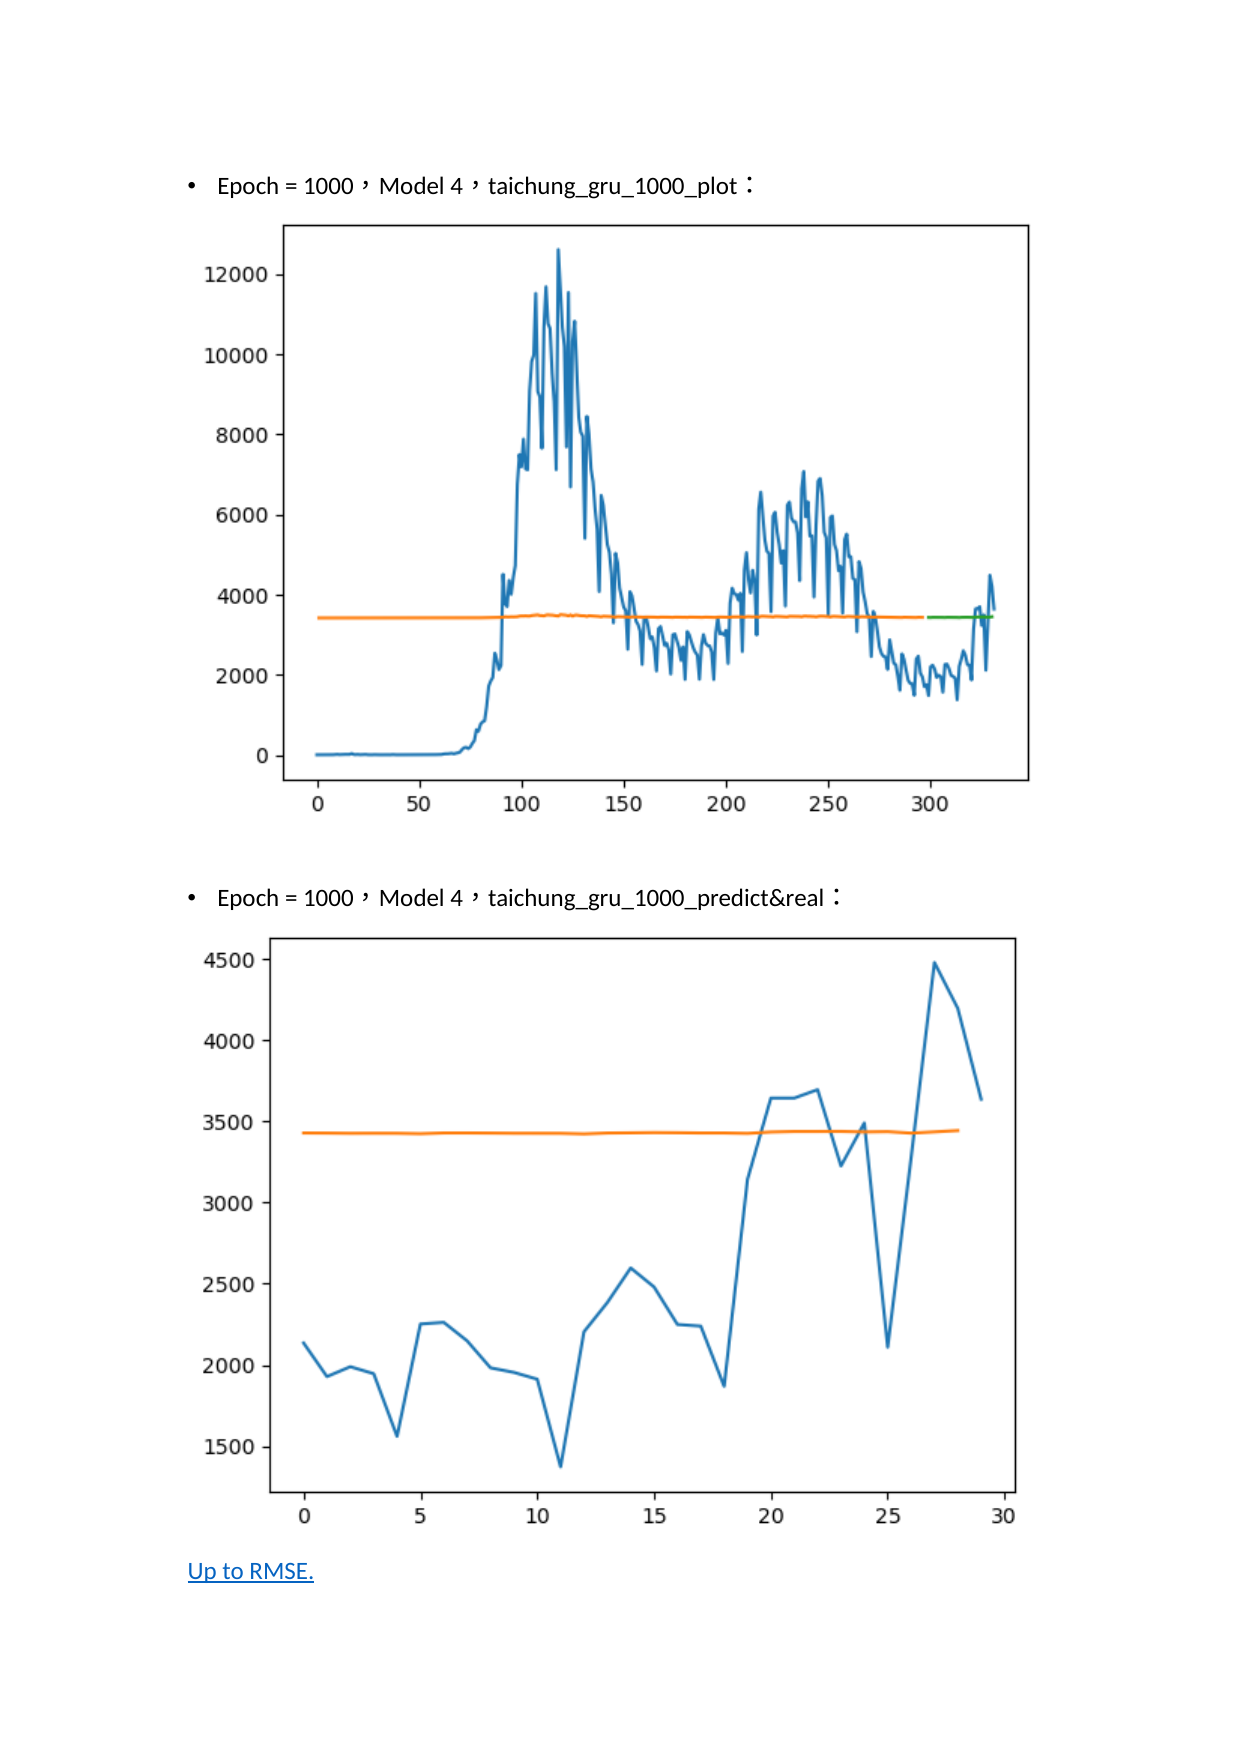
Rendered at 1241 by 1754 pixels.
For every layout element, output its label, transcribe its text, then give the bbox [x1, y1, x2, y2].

list Epoch = 1000，Model 4，taichung_gru_1000_plot： [187, 164, 1053, 202]
list Epoch = 1000，Model 4，taichung_gru_1000_predict&real： [187, 877, 1053, 914]
picture [187, 923, 1033, 1543]
text Up to RMSE. [187, 1552, 1053, 1589]
picture [187, 210, 1043, 831]
